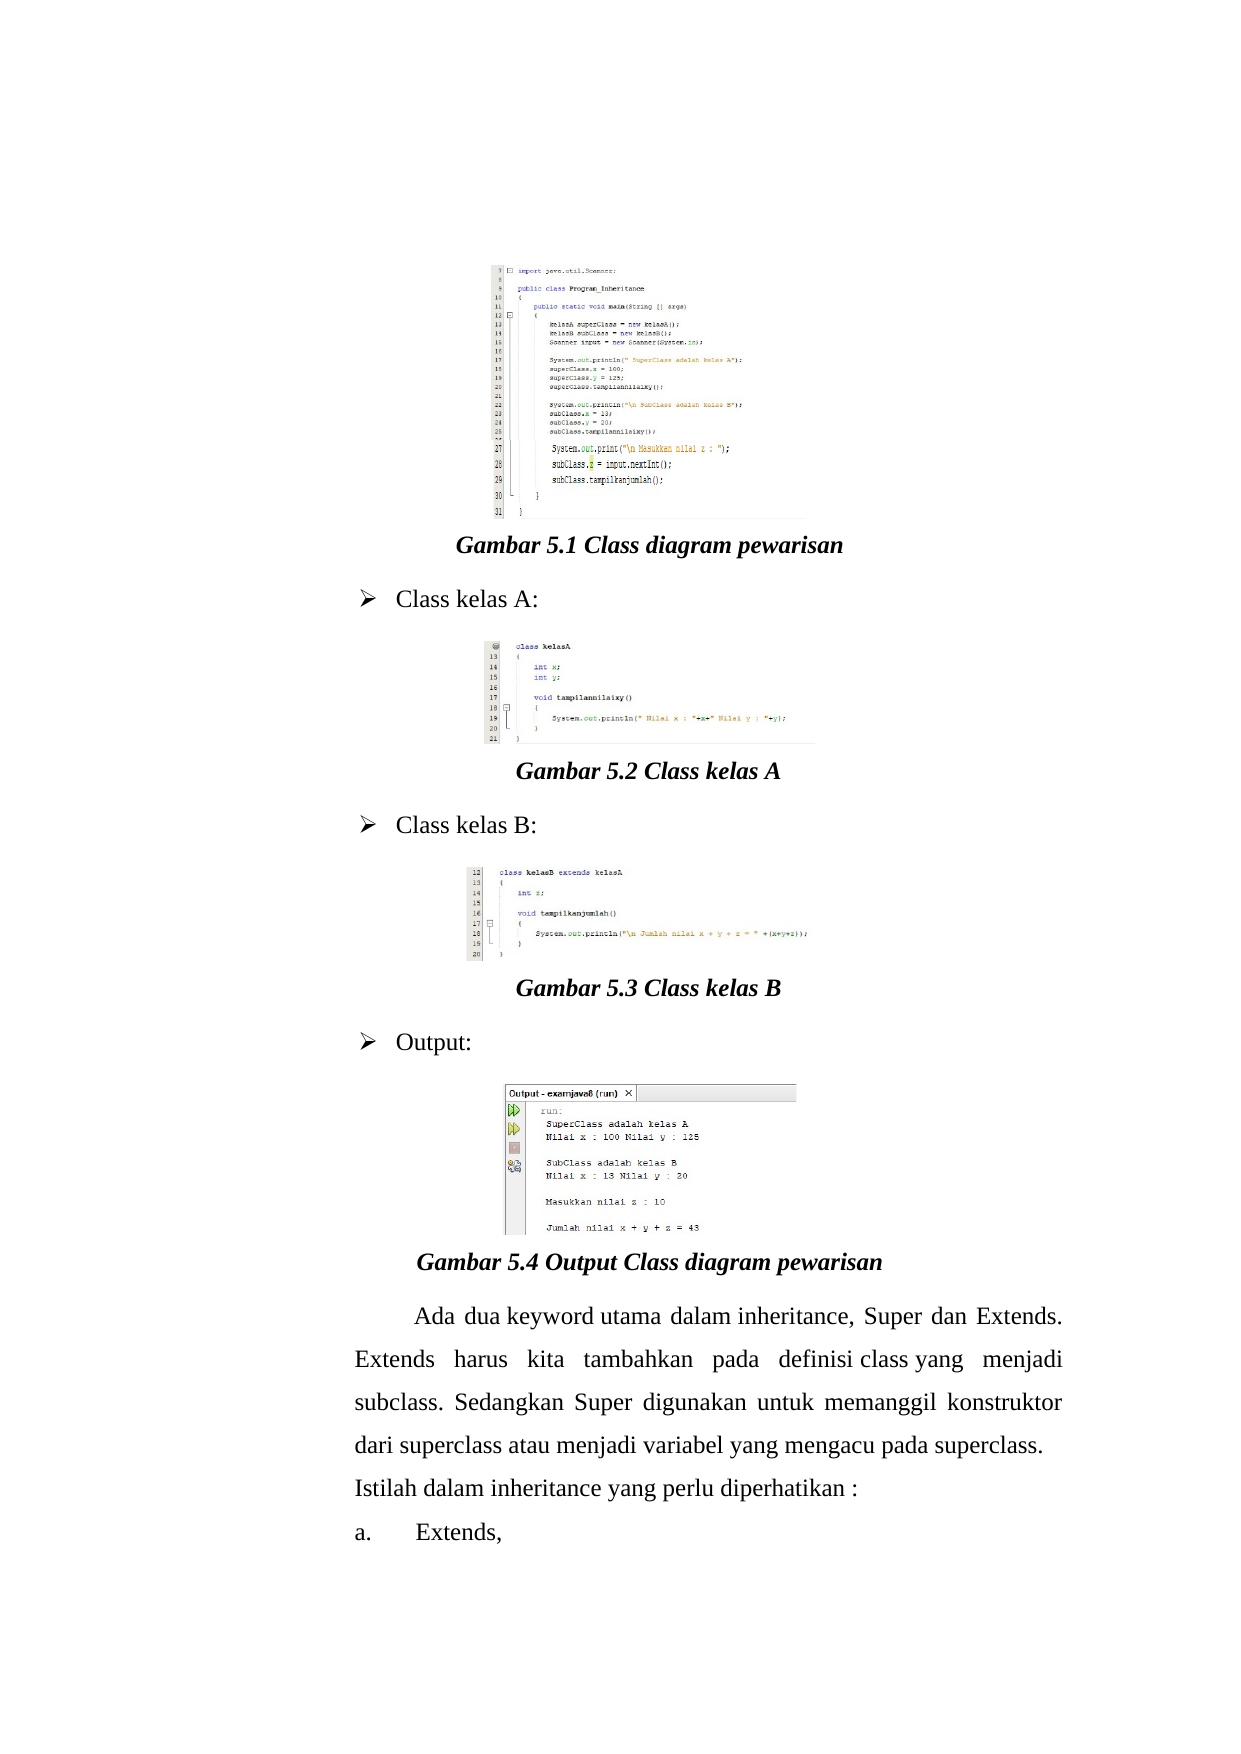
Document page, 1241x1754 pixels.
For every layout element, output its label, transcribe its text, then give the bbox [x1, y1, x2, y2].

picture [491, 265, 809, 519]
picture [502, 1084, 797, 1235]
list Output: [358, 1027, 1063, 1056]
picture [466, 867, 833, 961]
text Istilah dalam inheritance yang perlu diperhatikan : [354, 1473, 1063, 1502]
list Class kelas B: [358, 810, 1063, 838]
text Gambar 5.2 Class kelas A [236, 756, 1063, 785]
picture [484, 641, 816, 744]
text Gambar 5.1 Class diagram pewarisan [236, 531, 1063, 559]
text Gambar 5.4 Output Class diagram pewarisan [236, 1247, 1063, 1276]
list Extends, [354, 1517, 1063, 1545]
text Gambar 5.3 Class kelas B [236, 973, 1063, 1002]
list Class kelas A: [358, 584, 1063, 613]
text Ada dua keyword utama dalam inheritance, Super dan Extends. Extends harus kita tambahkan pada definisi class yang menjadi subclass. Sedangkan Super digunakan untuk memanggil konstruktor dari superclass atau menjadi variabel yang mengacu pada superclass. [354, 1301, 1063, 1459]
